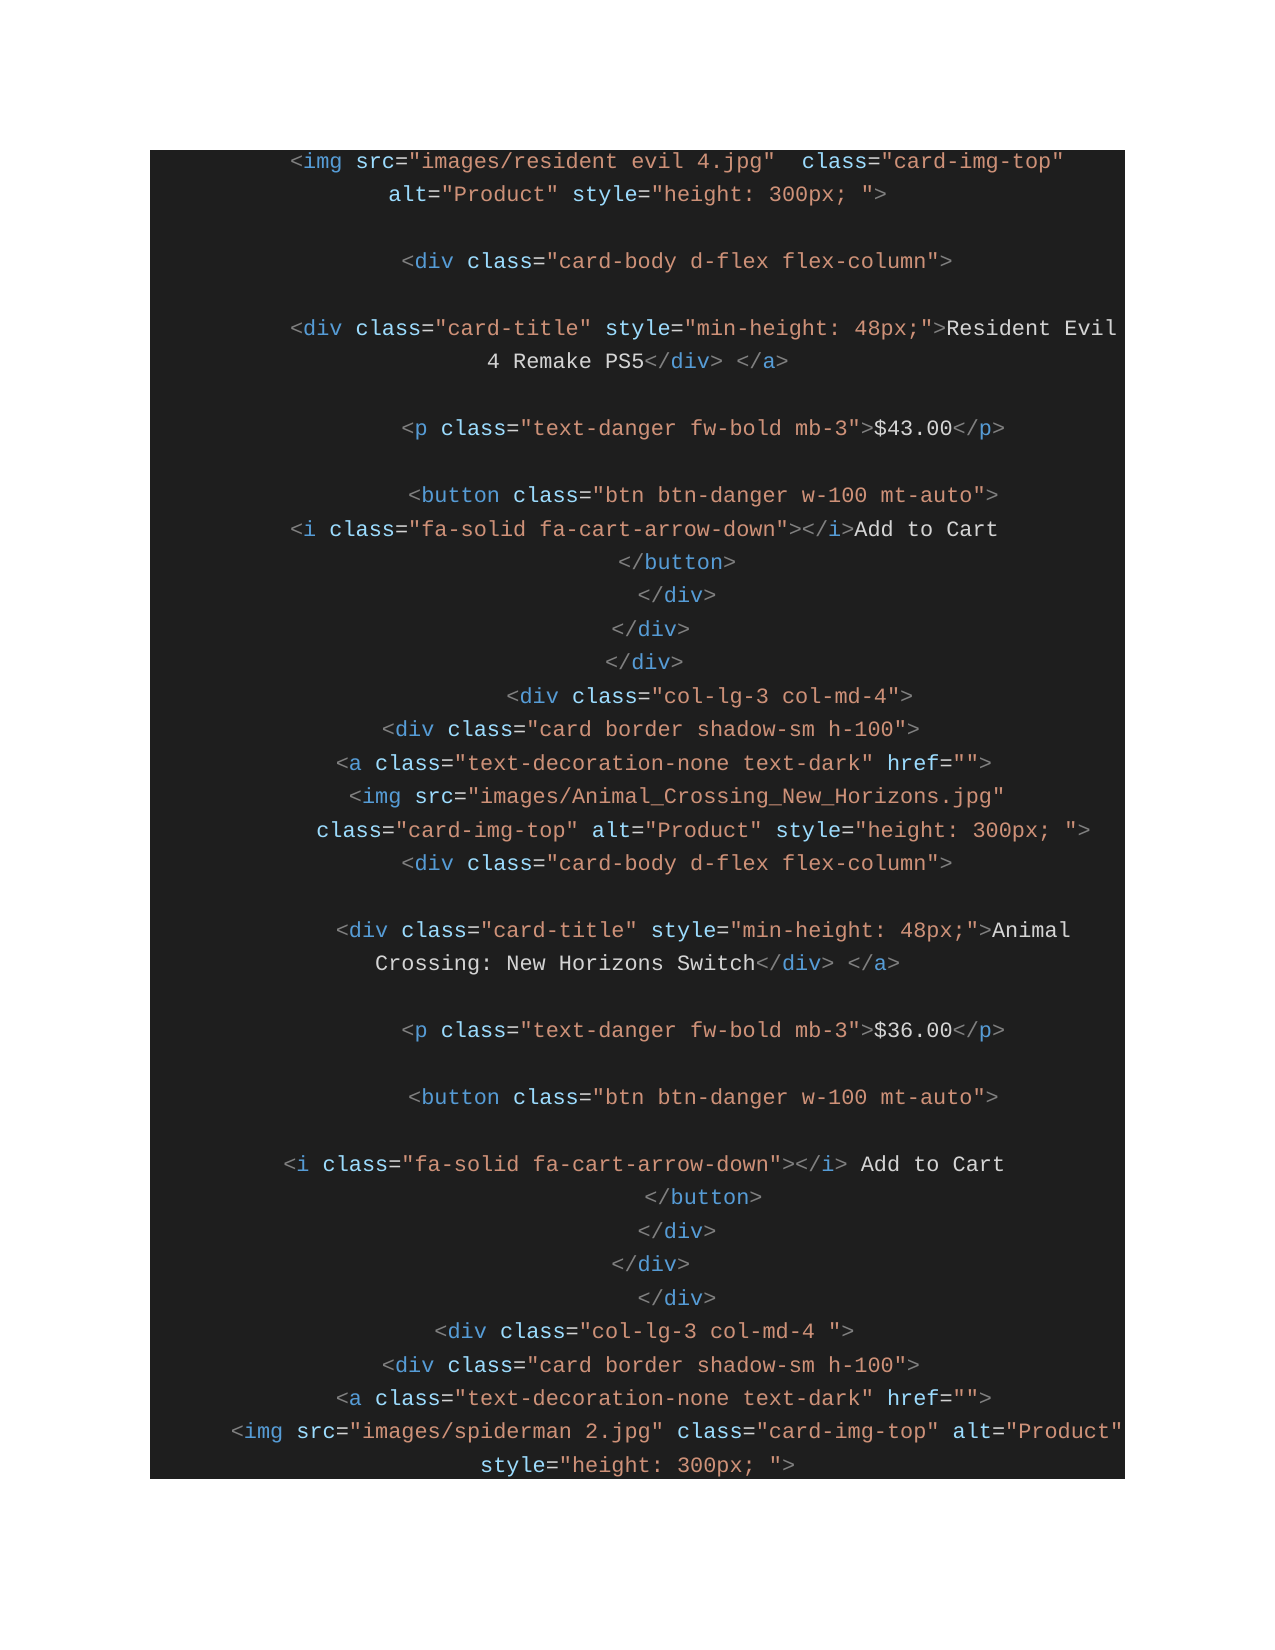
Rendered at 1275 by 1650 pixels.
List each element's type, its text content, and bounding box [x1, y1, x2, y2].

text <a class="text-decoration-none text-dark" href=""> [150, 1387, 1125, 1412]
text <p class="text-danger fw-bold mb-3">$36.00</p> [150, 1019, 1125, 1044]
text </div> [150, 1253, 1125, 1278]
text <i class="fa-solid fa-cart-arrow-down"></i> Add to Cart [150, 1153, 1125, 1178]
text <div class="card-title" style="min-height: 48px;">Resident Evil 4 Remake PS5</div> </a> [150, 317, 1125, 375]
text <div class="card-title" style="min-height: 48px;">Animal Crossing: New Horizons Switch</div> </a> [150, 919, 1125, 977]
text </button> [150, 551, 1125, 576]
text </div> [150, 585, 1125, 609]
text </button> [150, 1187, 1125, 1211]
text <p class="text-danger fw-bold mb-3">$43.00</p> [150, 417, 1125, 442]
text </div> [150, 652, 1125, 676]
text <button class="btn btn-danger w-100 mt-auto"> [150, 484, 1125, 509]
text </div> [150, 1287, 1125, 1312]
text <div class="col-lg-3 col-md-4"> [150, 685, 1125, 710]
text <img src="images/Animal_Crossing_New_Horizons.jpg" [150, 785, 1125, 810]
text <div class="card-body d-flex flex-column"> [150, 852, 1125, 877]
text <a class="text-decoration-none text-dark" href=""> [150, 752, 1125, 777]
text <button class="btn btn-danger w-100 mt-auto"> [150, 1086, 1125, 1111]
text <div class="col-lg-3 col-md-4 "> [150, 1320, 1125, 1345]
text <i class="fa-solid fa-cart-arrow-down"></i>Add to Cart [150, 518, 1125, 543]
text <img src="images/resident evil 4.jpg" class="card-img-top" alt="Product" style="height: 300px; "> [150, 150, 1125, 208]
text <div class="card border shadow-sm h-100"> [150, 1354, 1125, 1378]
text <img src="images/spiderman 2.jpg" class="card-img-top" alt="Product" style="height: 300px; "> [150, 1421, 1125, 1479]
text class="card-img-top" alt="Product" style="height: 300px; "> [150, 819, 1125, 843]
text </div> [150, 618, 1125, 643]
text <div class="card-body d-flex flex-column"> [150, 250, 1125, 275]
text <div class="card border shadow-sm h-100"> [150, 718, 1125, 743]
text </div> [150, 1220, 1125, 1245]
